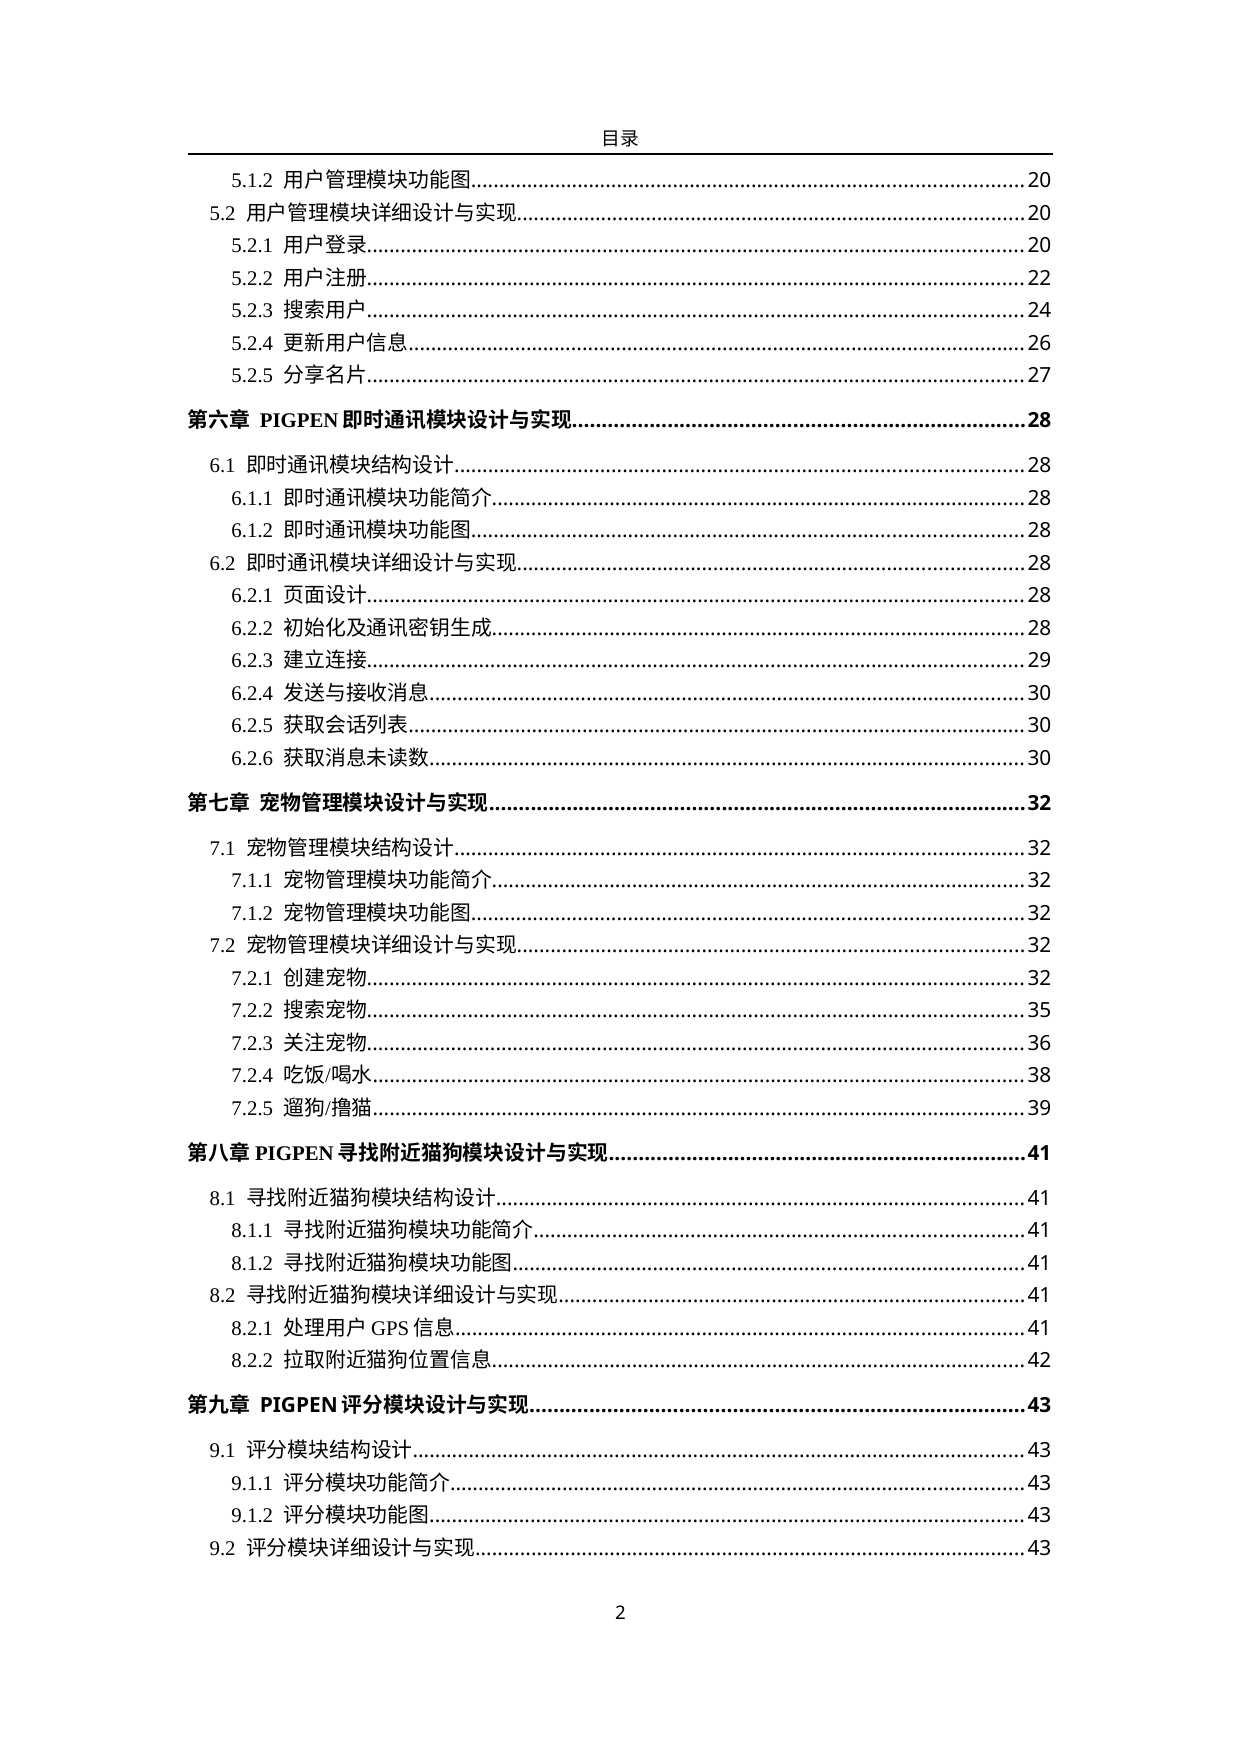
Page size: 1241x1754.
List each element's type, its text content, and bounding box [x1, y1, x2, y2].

text 7.2.2 搜索宠物 35 [231, 992, 1053, 1025]
text 6.1 即时通讯模块结构设计 28 [209, 447, 1053, 480]
text 6.2.6 获取消息未读数 30 [231, 740, 1053, 772]
text 第九章 PIGPEN评分模块设计与实现 43 [187, 1387, 1053, 1420]
text 8.1.1 寻找附近猫狗模块功能简介 41 [231, 1212, 1053, 1245]
text 8.2.1 处理用户GPS信息 41 [231, 1310, 1053, 1342]
text 第八章 PIGPEN寻找附近猫狗模块设计与实现 41 [187, 1135, 1053, 1167]
text 7.2.5 遛狗/撸猫 39 [231, 1090, 1053, 1122]
text 9.1.2 评分模块功能图 43 [231, 1497, 1053, 1530]
text 6.2.3 建立连接 29 [231, 642, 1053, 675]
text 6.2.5 获取会话列表 30 [231, 707, 1053, 740]
text 6.1.1 即时通讯模块功能简介 28 [231, 480, 1053, 512]
text 8.1 寻找附近猫狗模块结构设计 41 [209, 1180, 1053, 1212]
text 7.2.3 关注宠物 36 [231, 1025, 1053, 1057]
text 9.1.1 评分模块功能简介 43 [231, 1465, 1053, 1497]
text 第七章 宠物管理模块设计与实现 32 [187, 785, 1053, 817]
text 7.2.1 创建宠物 32 [231, 960, 1053, 992]
text 8.1.2 寻找附近猫狗模块功能图 41 [231, 1245, 1053, 1277]
text 7.1.1 宠物管理模块功能简介 32 [231, 862, 1053, 895]
text 8.2.2 拉取附近猫狗位置信息 42 [231, 1342, 1053, 1375]
text 5.2.1 用户登录 20 [231, 227, 1053, 260]
text 第六章 PIGPEN即时通讯模块设计与实现 28 [187, 402, 1053, 435]
text 9.1 评分模块结构设计 43 [209, 1432, 1053, 1465]
text 6.2 即时通讯模块详细设计与实现 28 [209, 545, 1053, 577]
text 5.1.2 用户管理模块功能图 20 [231, 162, 1053, 195]
text 5.2.4 更新用户信息 26 [231, 325, 1053, 357]
text 6.2.1 页面设计 28 [231, 577, 1053, 610]
text 7.2.4 吃饭/喝水 38 [231, 1057, 1053, 1090]
text 9.2 评分模块详细设计与实现 43 [209, 1530, 1053, 1562]
text 6.1.2 即时通讯模块功能图 28 [231, 512, 1053, 545]
text 5.2.2 用户注册 22 [231, 260, 1053, 292]
text 5.2.5 分享名片 27 [231, 357, 1053, 390]
text 7.1 宠物管理模块结构设计 32 [209, 830, 1053, 862]
text 8.2 寻找附近猫狗模块详细设计与实现 41 [209, 1277, 1053, 1310]
text 7.2 宠物管理模块详细设计与实现 32 [209, 927, 1053, 960]
text 6.2.4 发送与接收消息 30 [231, 675, 1053, 707]
text 5.2.3 搜索用户 24 [231, 292, 1053, 325]
text 7.1.2 宠物管理模块功能图 32 [231, 895, 1053, 927]
text 5.2 用户管理模块详细设计与实现 20 [209, 195, 1053, 227]
text 6.2.2 初始化及通讯密钥生成 28 [231, 610, 1053, 642]
